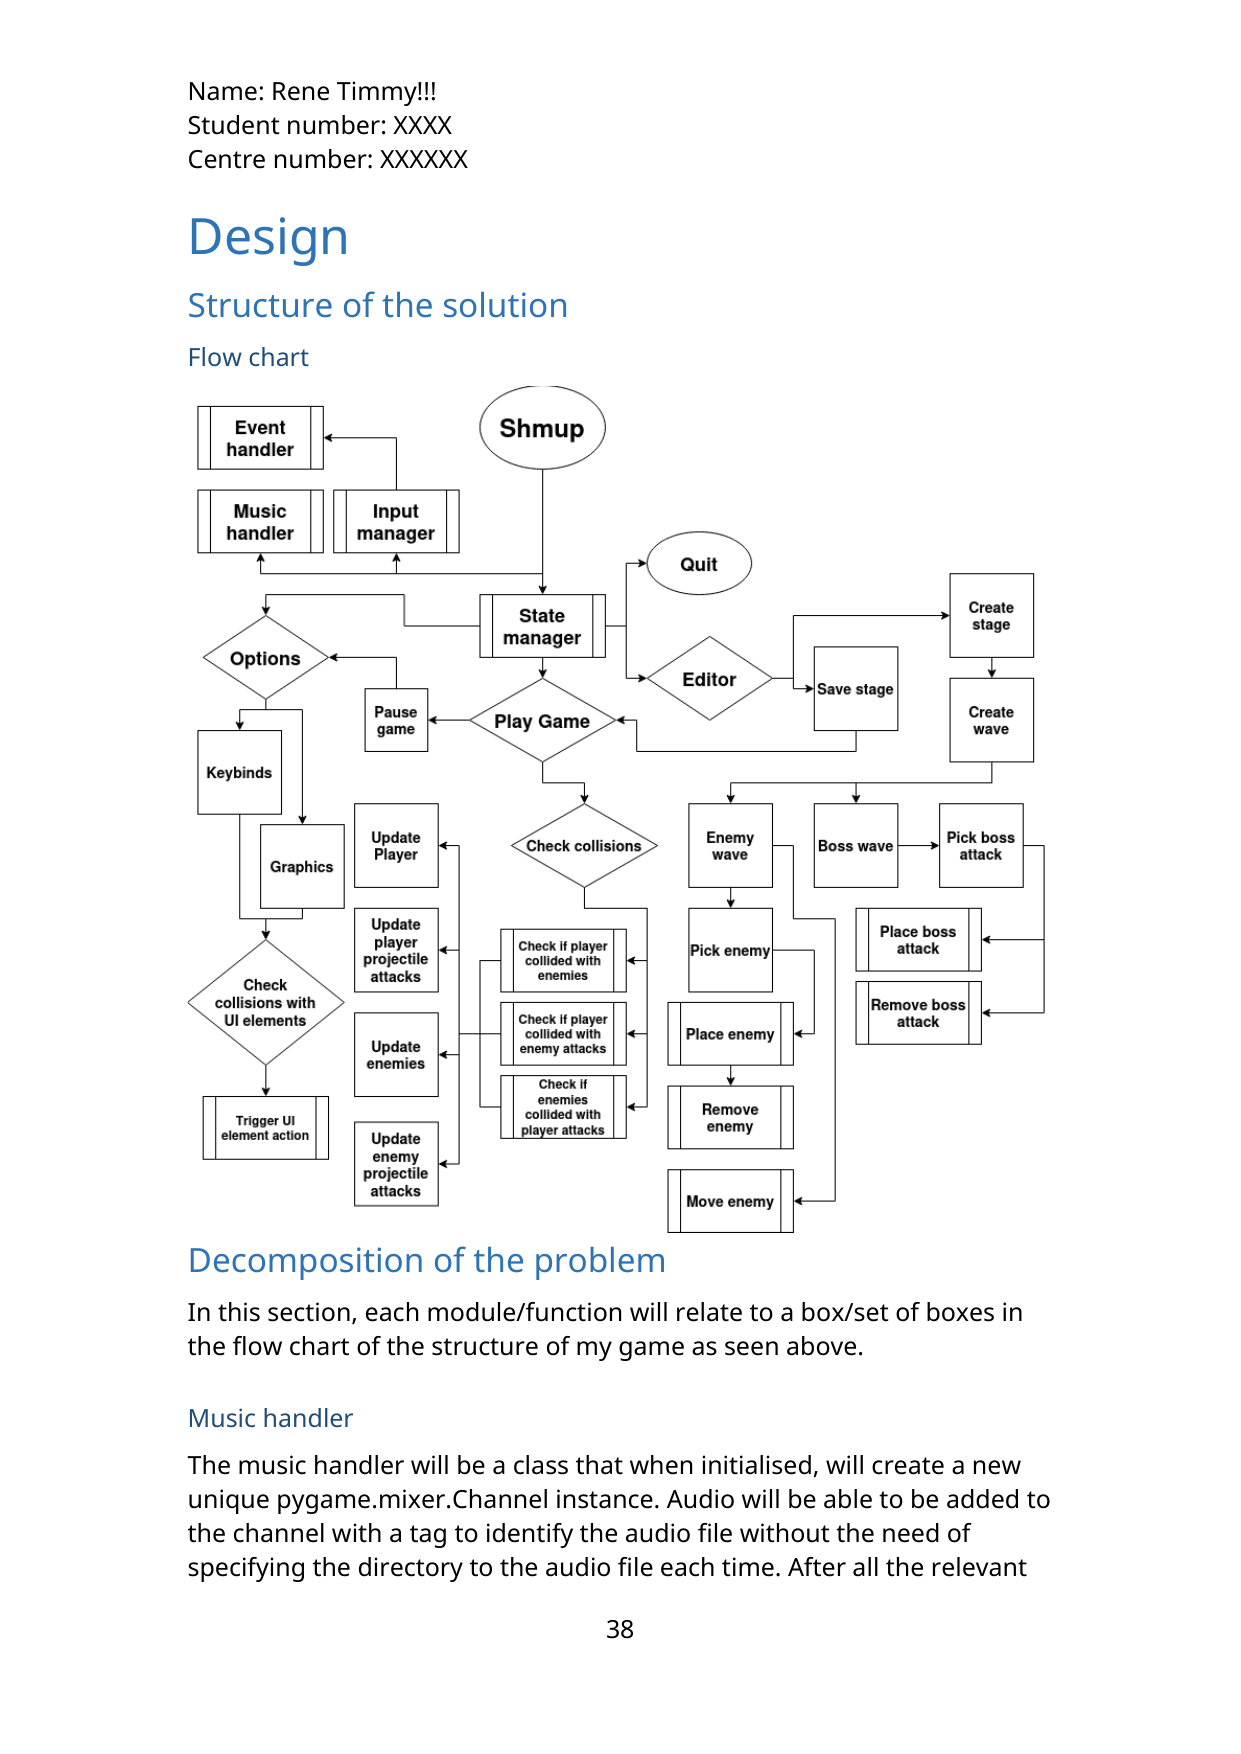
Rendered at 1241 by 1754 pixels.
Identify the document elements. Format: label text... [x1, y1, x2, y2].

subtitle Design [187, 201, 1053, 269]
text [187, 1447, 1053, 1584]
subtitle Flow chart [187, 339, 1053, 373]
picture [187, 386, 1053, 1233]
subtitle Decomposition of the problem [187, 1237, 1053, 1282]
subtitle Music handler [187, 1401, 1053, 1435]
subtitle Structure of the solution [187, 282, 1053, 327]
text In this section, each module/function will relate to a box/set of boxes in the flow chart of the structure of my game as seen above. [187, 1294, 1053, 1363]
